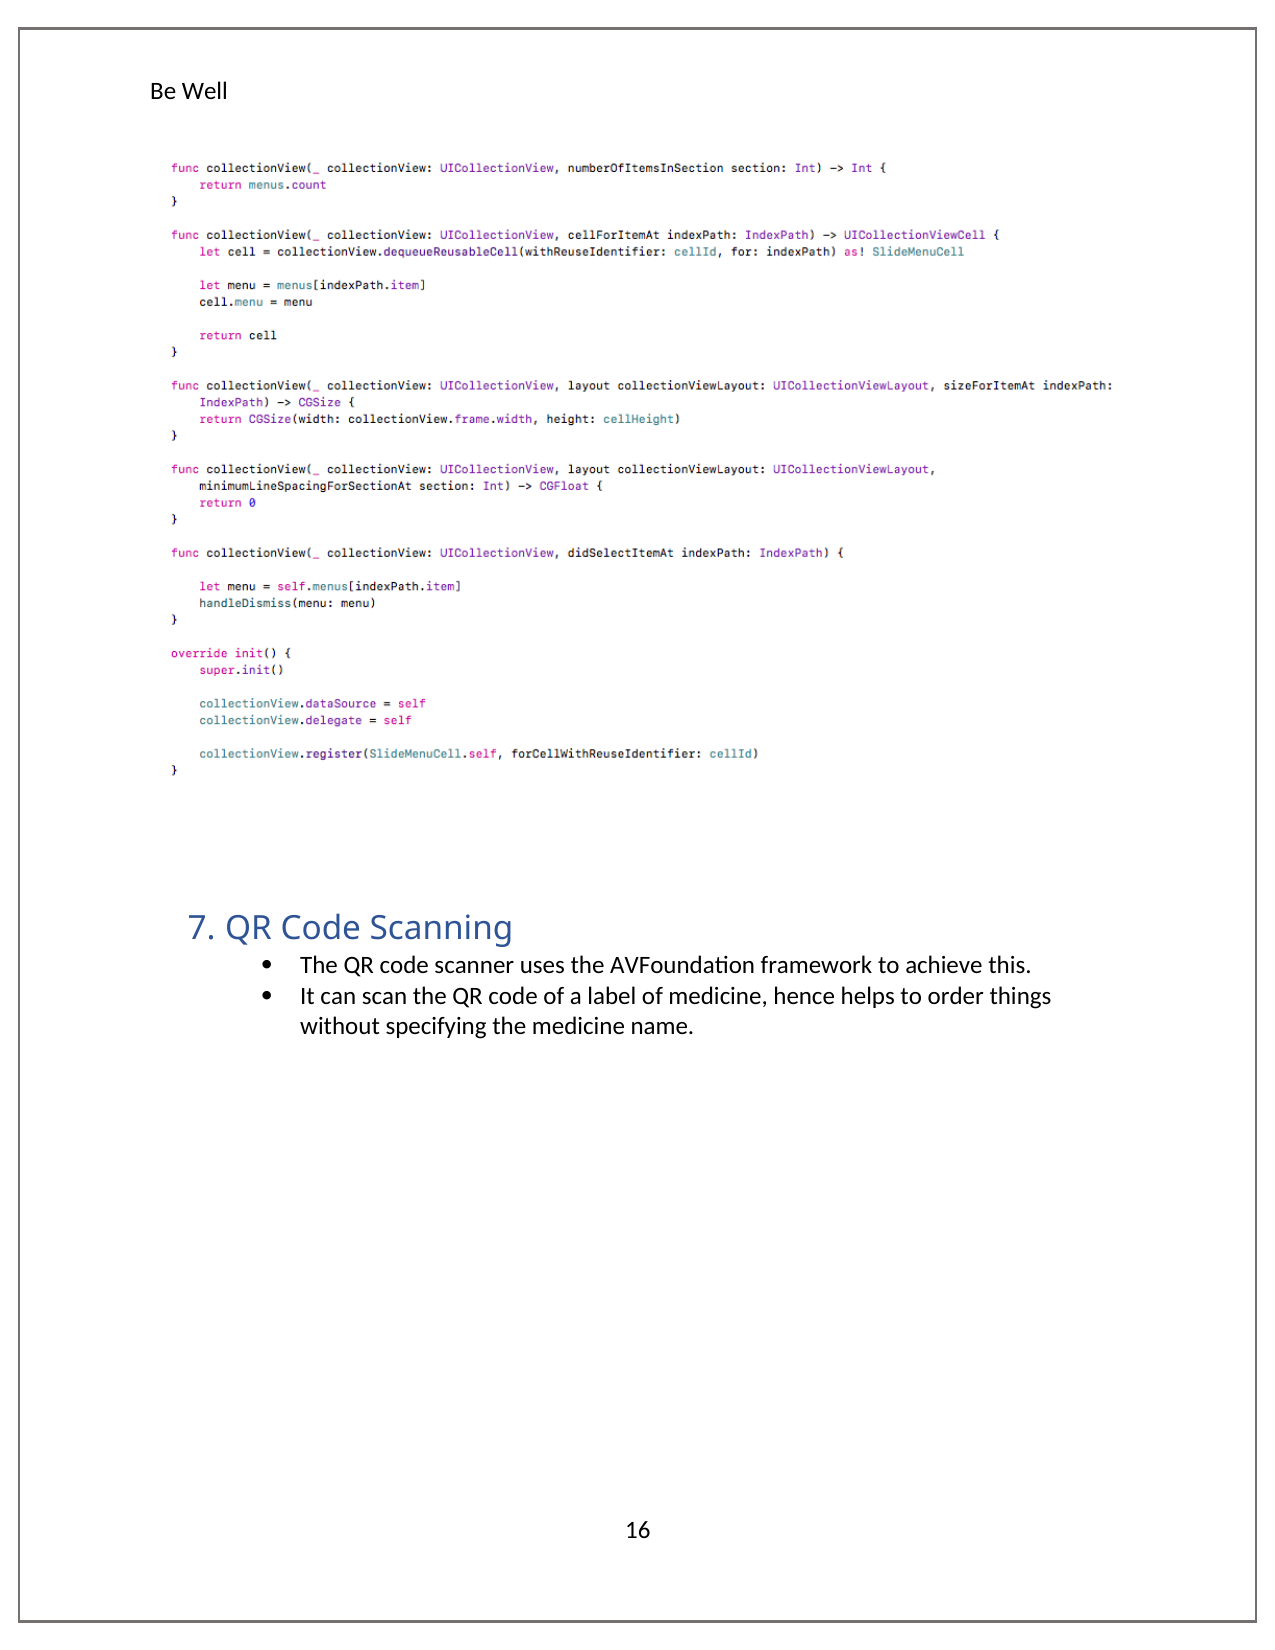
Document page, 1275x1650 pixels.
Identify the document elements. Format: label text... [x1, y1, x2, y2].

list The QR code scanner uses the AVFoundation framework to achieve this. [262, 949, 1125, 980]
list It can scan the QR code of a label of medicine, hence helps to order things without specifying the medicine name. [262, 980, 1125, 1041]
picture [150, 150, 1117, 788]
subtitle QR Code Scanning [187, 904, 1125, 949]
